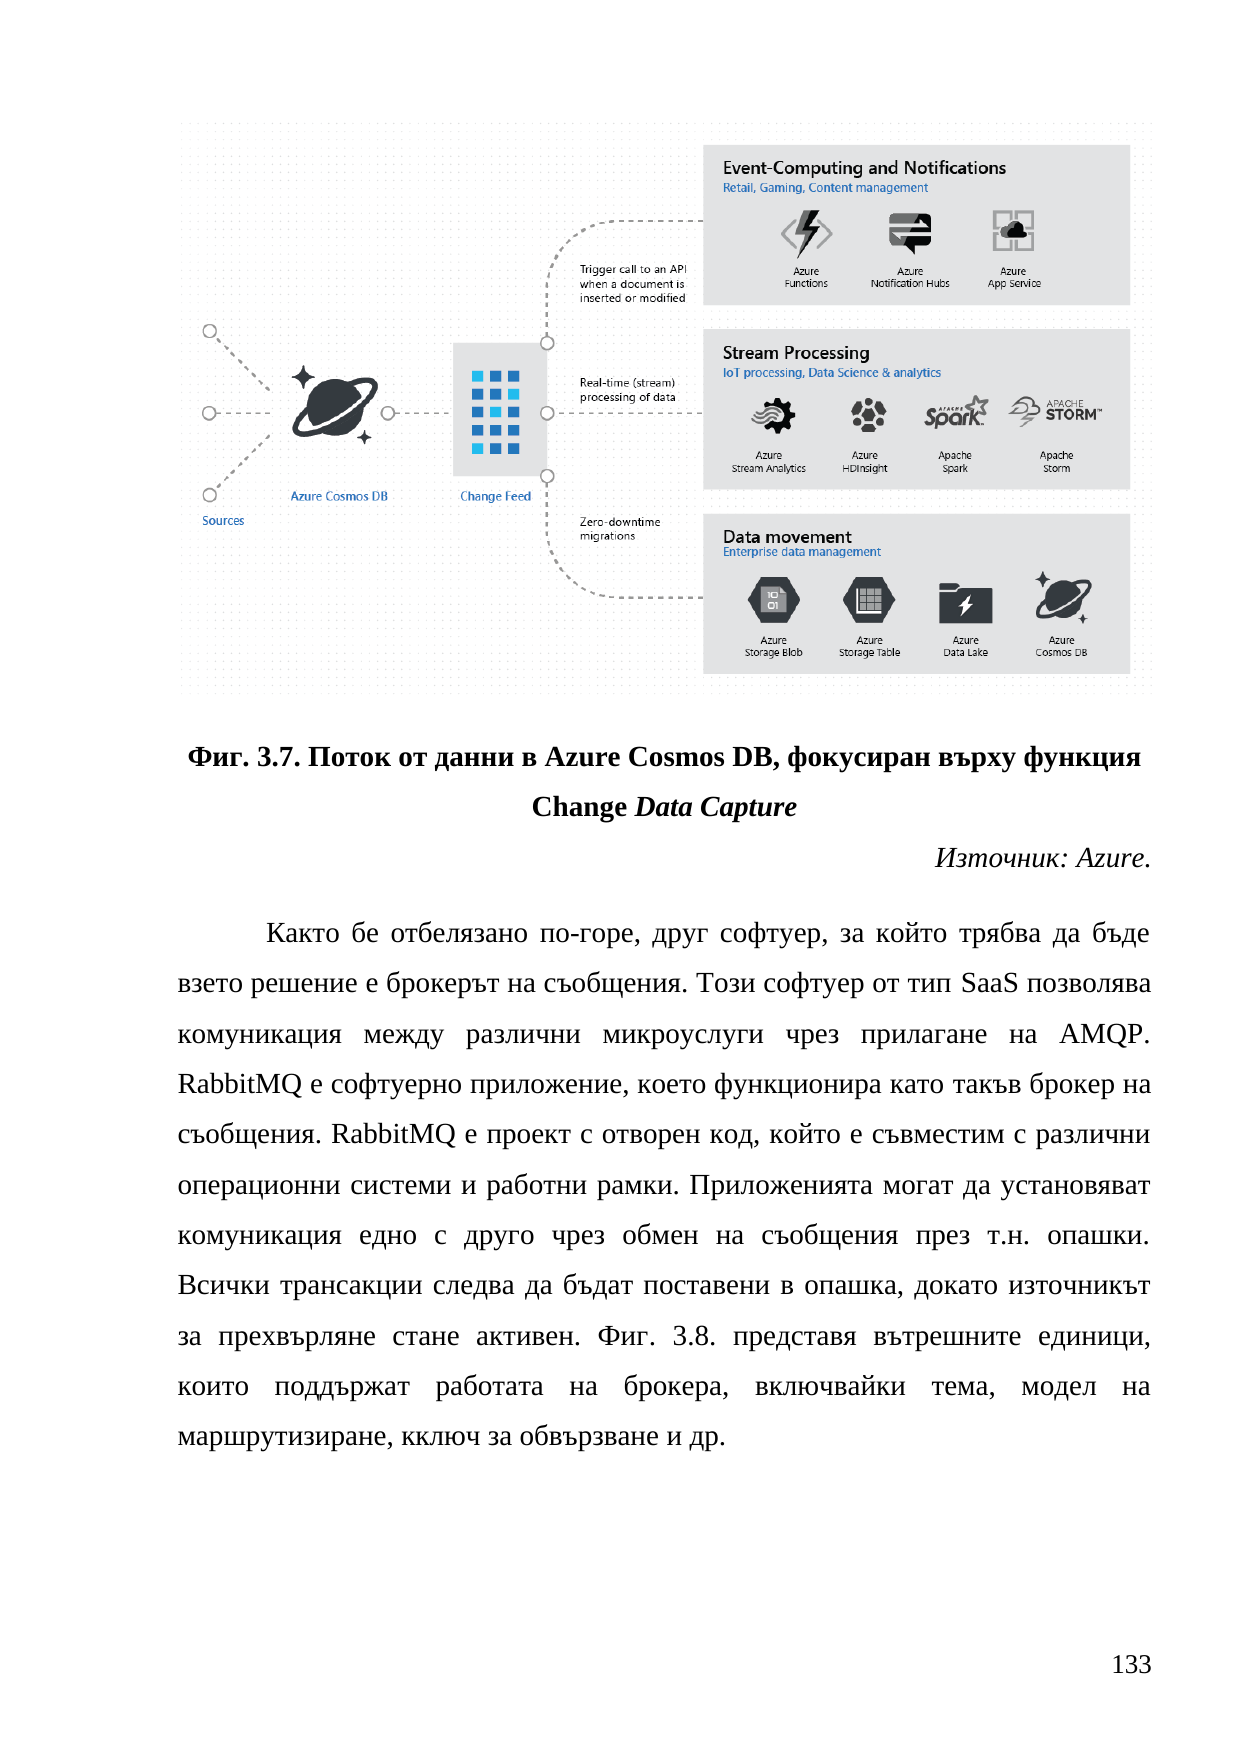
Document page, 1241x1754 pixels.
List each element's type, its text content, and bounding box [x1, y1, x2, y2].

title Източник: Azure. [177, 840, 1152, 873]
text Както бе отбелязано по-горе, друг софтуер, за който трябва да бъде взето решение е брокерът на съобщения. Този софтуер от тип SaaS позволява комуникация между различни микроуслуги чрез прилагане на AMQP. RabbitMQ е софтуерно приложение, което функционира като такъв брокер на съобщения. RabbitMQ е проект с отворен код, който е съвместим с различни операционни системи и работни рамки. Приложенията могат да установяват комуникация едно с друго чрез обмен на съобщения през т.н. опашки. Всички трансакции следва да бъдат поставени в опашка, докато източникът за прехвърляне стане активен. Фиг. 3.8. представя вътрешните единици, които поддържат работата на брокера, включвайки тема, модел на маршрутизиране, кключ за обвързване и др. [177, 915, 1152, 1452]
picture [177, 118, 1155, 698]
title Фиг. 3.7. Поток от данни в Azure Cosmos DB, фокусиран върху функция Change Data Capture [177, 739, 1152, 823]
